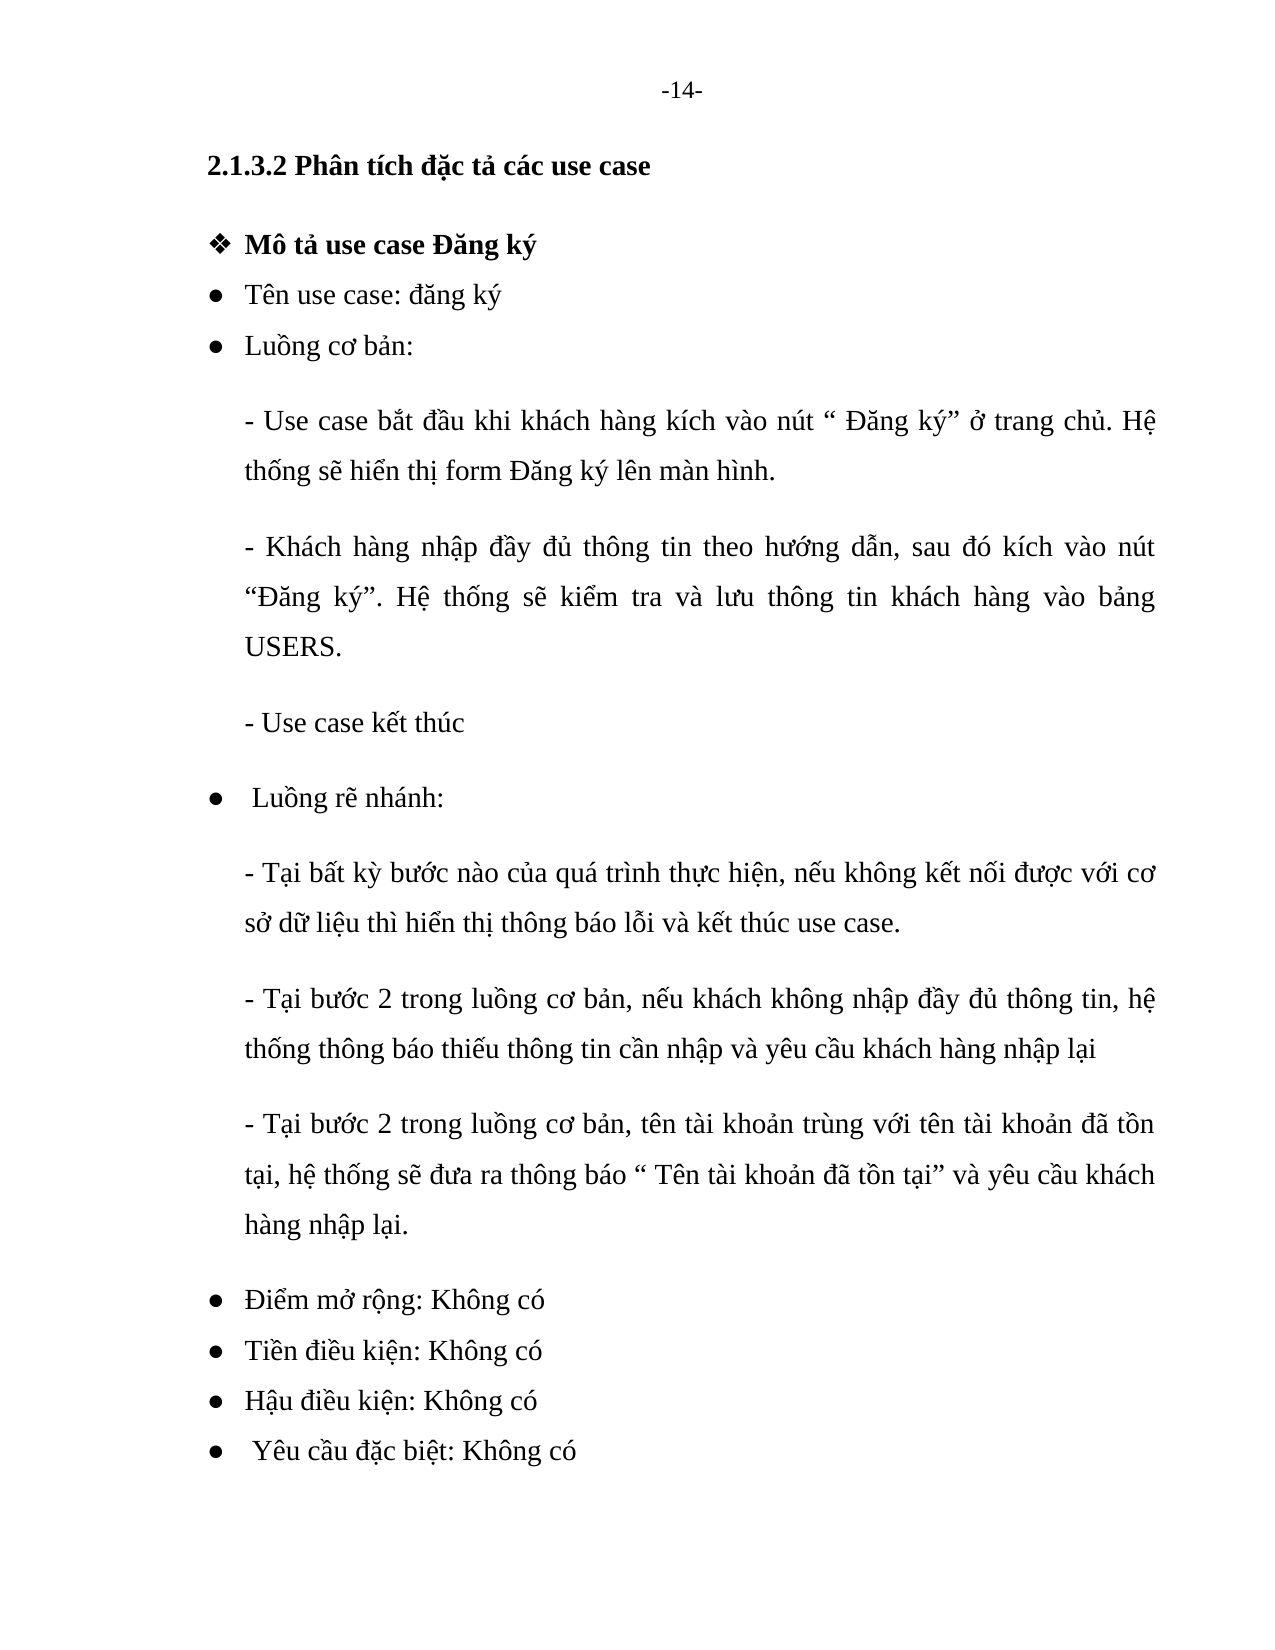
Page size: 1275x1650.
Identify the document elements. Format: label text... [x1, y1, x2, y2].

list Luồng cơ bản: [207, 328, 1157, 361]
list Luồng rẽ nhánh: [207, 780, 1157, 813]
text - Tại bất kỳ bước nào của quá trình thực hiện, nếu không kết nối được với cơ sở dữ liệu thì hiển thị thông báo lỗi và kết thúc use case. [244, 855, 1157, 939]
list Điểm mở rộng: Không có [207, 1282, 1157, 1316]
list Yêu cầu đặc biệt: Không có [207, 1433, 1157, 1467]
text - Use case bắt đầu khi khách hàng kích vào nút “ Đăng ký” ở trang chủ. Hệ thống sẽ hiển thị form Đăng ký lên màn hình. [244, 403, 1157, 487]
list Tiền điều kiện: Không có [207, 1333, 1157, 1366]
list Tên use case: đăng ký [207, 277, 1157, 311]
text - Tại bước 2 trong luồng cơ bản, tên tài khoản trùng với tên tài khoản đã tồn tại, hệ thống sẽ đưa ra thông báo “ Tên tài khoản đã tồn tại” và yêu cầu khách hàng nhập lại. [244, 1107, 1157, 1241]
list Mô tả use case Đăng ký [207, 227, 1157, 261]
text - Use case kết thúc [207, 705, 1157, 738]
text - Tại bước 2 trong luồng cơ bản, nếu khách không nhập đầy đủ thông tin, hệ thống thông báo thiếu thông tin cần nhập và yêu cầu khách hàng nhập lại [244, 981, 1157, 1065]
subtitle 2.1.3.2 Phân tích đặc tả các use case [207, 148, 1157, 181]
text - Khách hàng nhập đầy đủ thông tin theo hướng dẫn, sau đó kích vào nút “Đăng ký”. Hệ thống sẽ kiểm tra và lưu thông tin khách hàng vào bảng USERS. [244, 529, 1157, 663]
list Hậu điều kiện: Không có [207, 1383, 1157, 1417]
